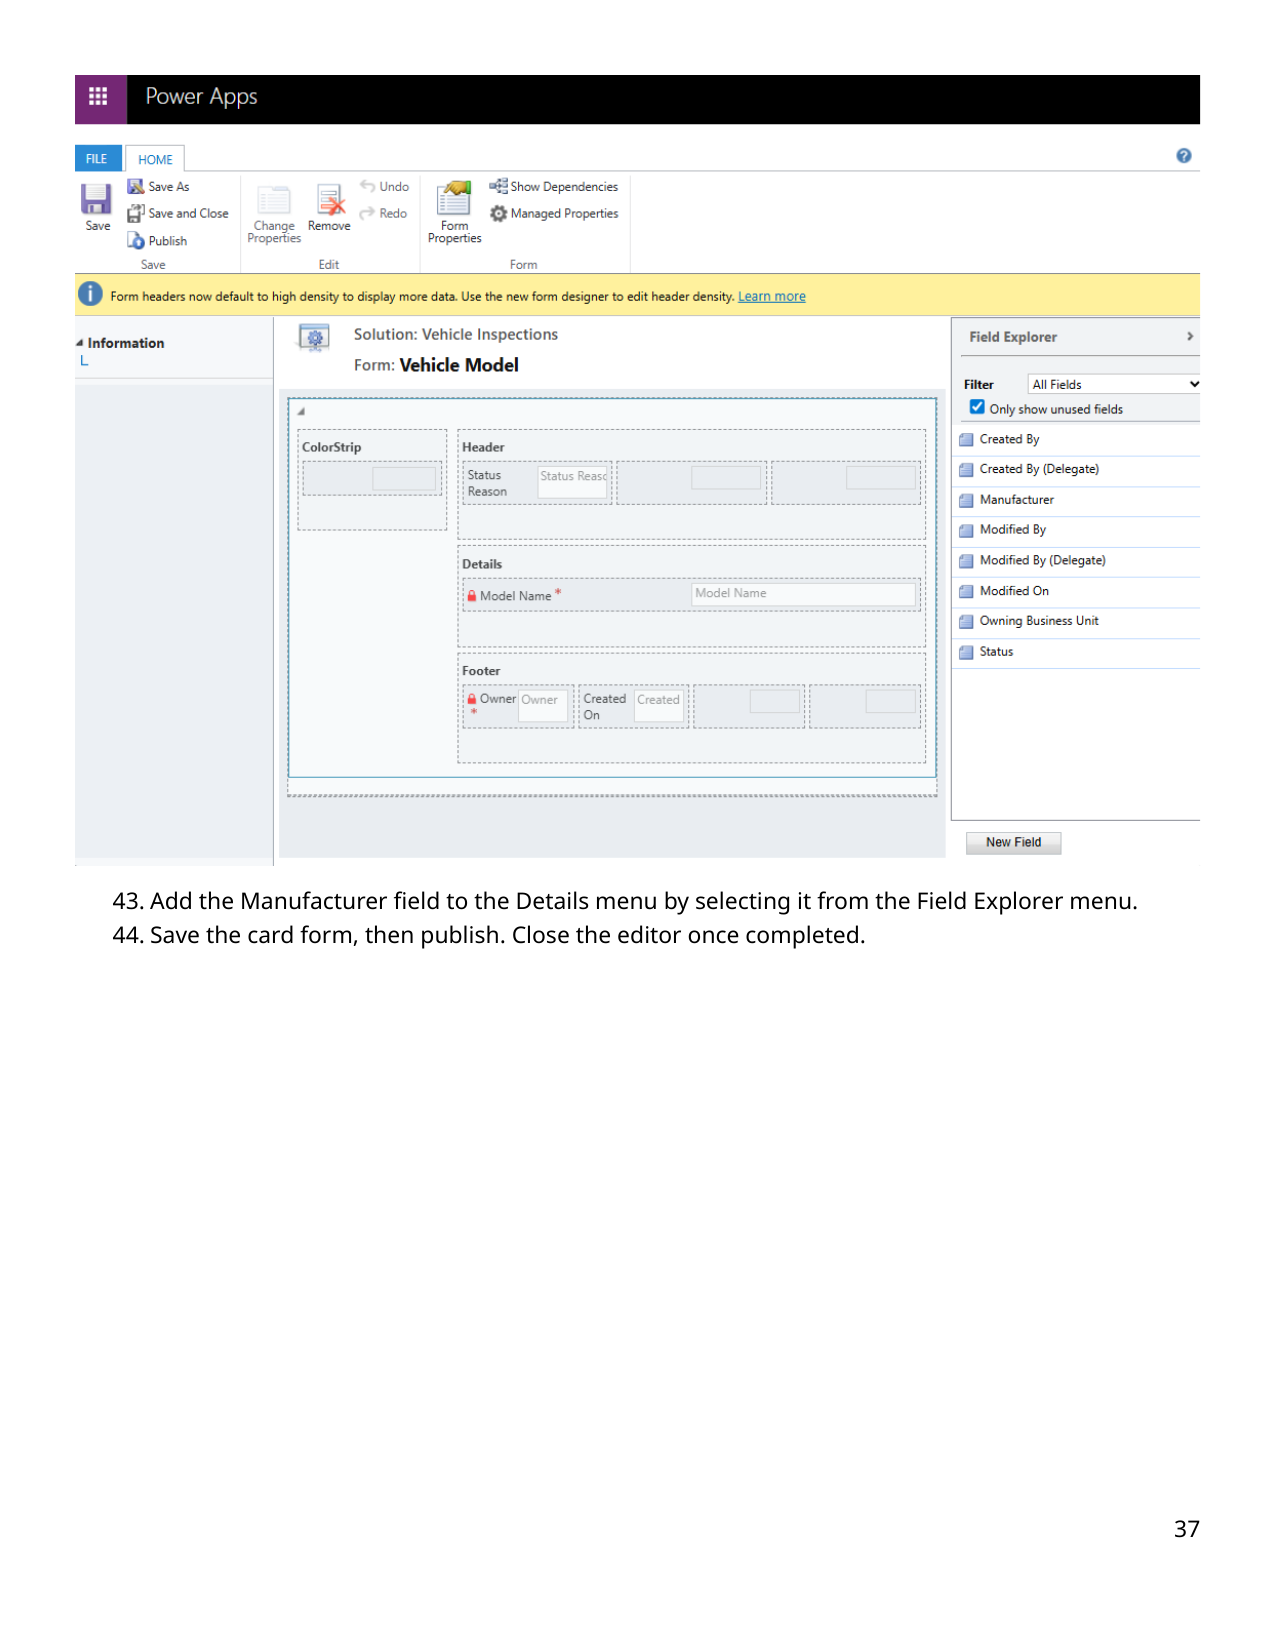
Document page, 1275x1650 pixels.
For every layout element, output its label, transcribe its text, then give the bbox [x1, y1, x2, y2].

list Save the card form, then publish. Close the editor once completed. [112, 919, 1200, 950]
list Add the Manufacturer field to the Details menu by selecting it from the Field Explorer menu. [112, 885, 1200, 916]
picture [75, 75, 1200, 866]
